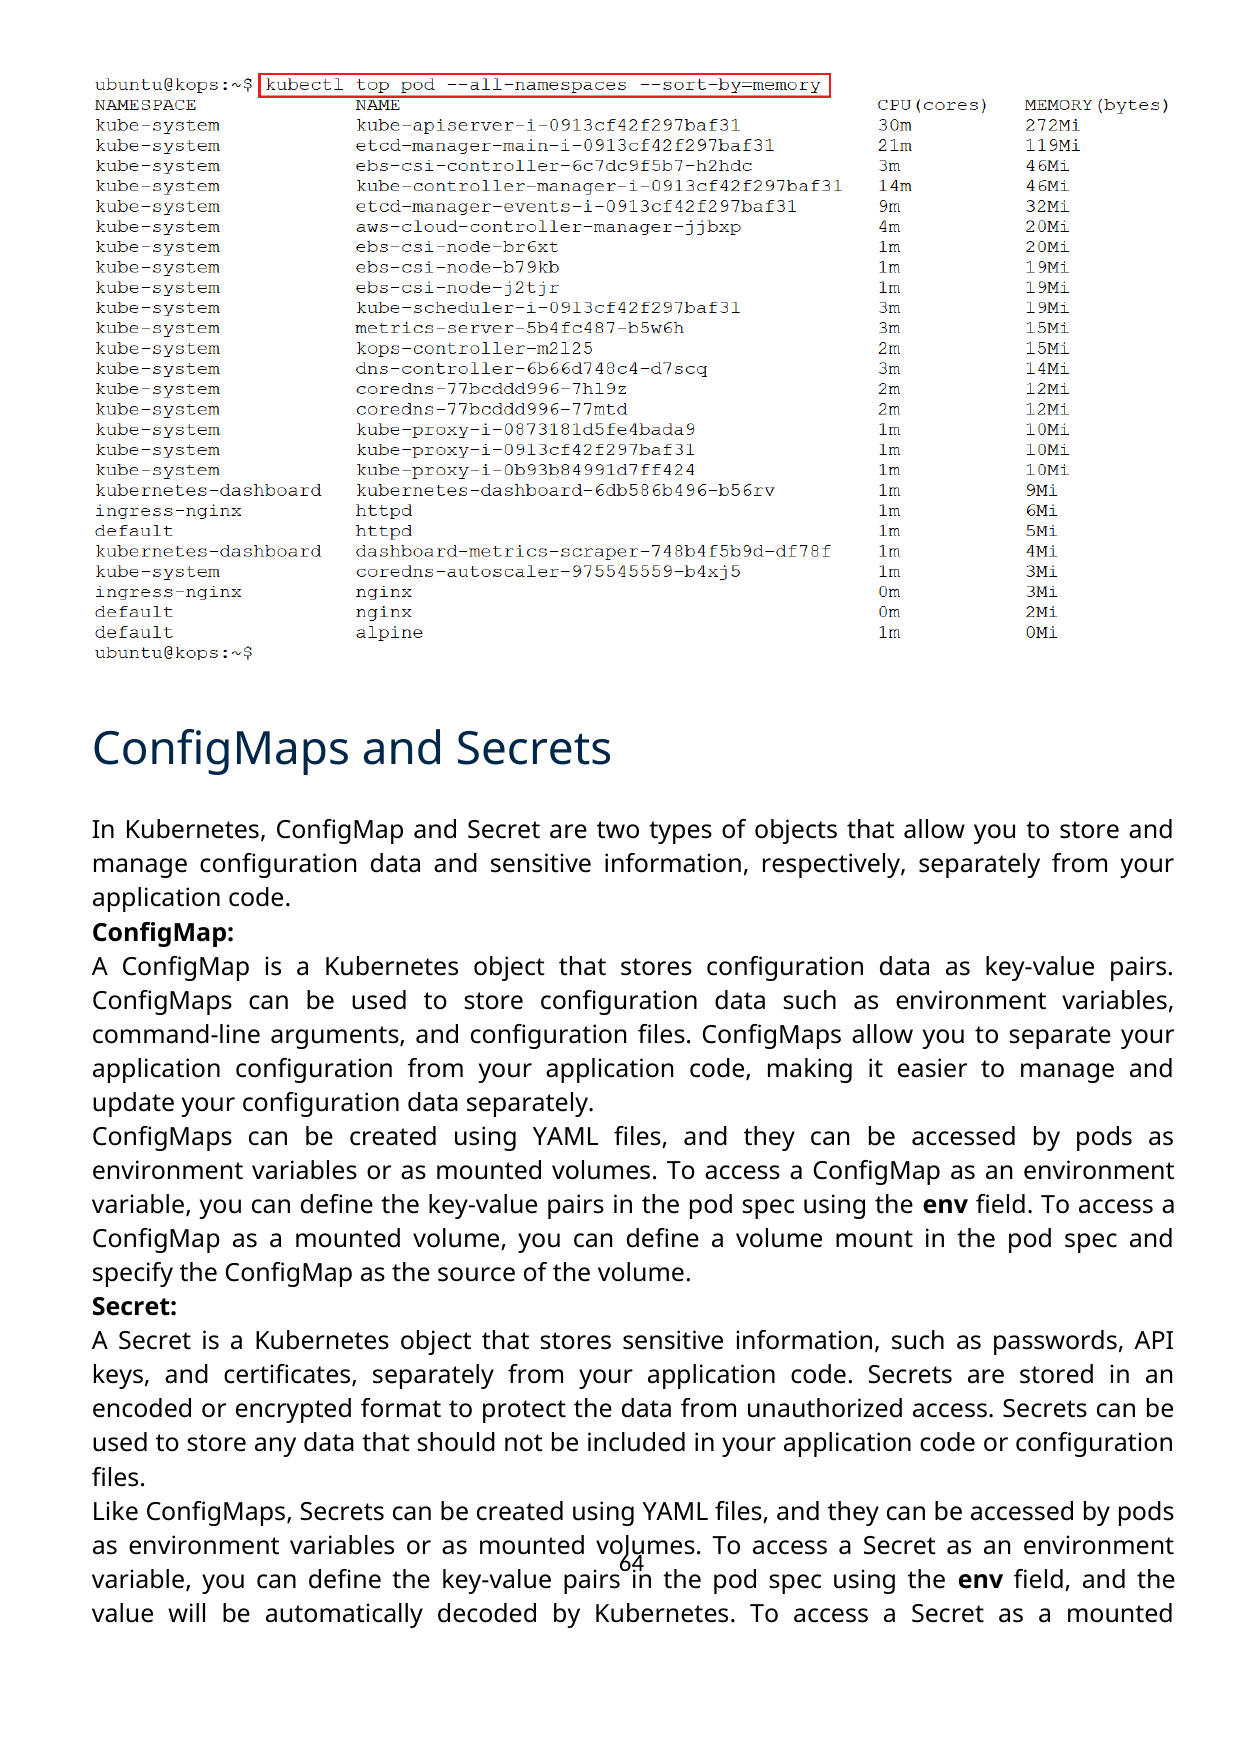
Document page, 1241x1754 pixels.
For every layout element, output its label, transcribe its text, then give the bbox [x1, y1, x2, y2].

text ConfigMap: [92, 914, 1176, 948]
text ConfigMaps can be created using YAML files, and they can be accessed by pods as environment variables or as mounted volumes. To access a ConfigMap as an environment variable, you can define the key-value pairs in the pod spec using the env field. To access a ConfigMap as a mounted volume, you can define a volume mount in the pod spec and specify the ConfigMap as the source of the volume. [92, 1118, 1176, 1289]
subtitle ConfigMaps and Secrets [92, 716, 1176, 778]
text In Kubernetes, ConfigMap and Secret are two types of objects that allow you to store and manage configuration data and sensitive information, respectively, separately from your application code. [92, 812, 1176, 914]
text Secret: [92, 1289, 1176, 1323]
text A ConfigMap is a Kubernetes object that stores configuration data as key-value pairs. ConfigMaps can be used to store configuration data such as environment variables, command-line arguments, and configuration files. ConfigMaps allow you to separate your application configuration from your application code, making it easier to manage and update your configuration data separately. [92, 948, 1176, 1118]
picture [91, 70, 1176, 660]
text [92, 1493, 1176, 1629]
text A Secret is a Kubernetes object that stores sensitive information, such as passwords, API keys, and certificates, separately from your application code. Secrets are stored in an encoded or encrypted format to protect the data from unauthorized access. Secrets can be used to store any data that should not be included in your application code or configuration files. [92, 1323, 1176, 1493]
